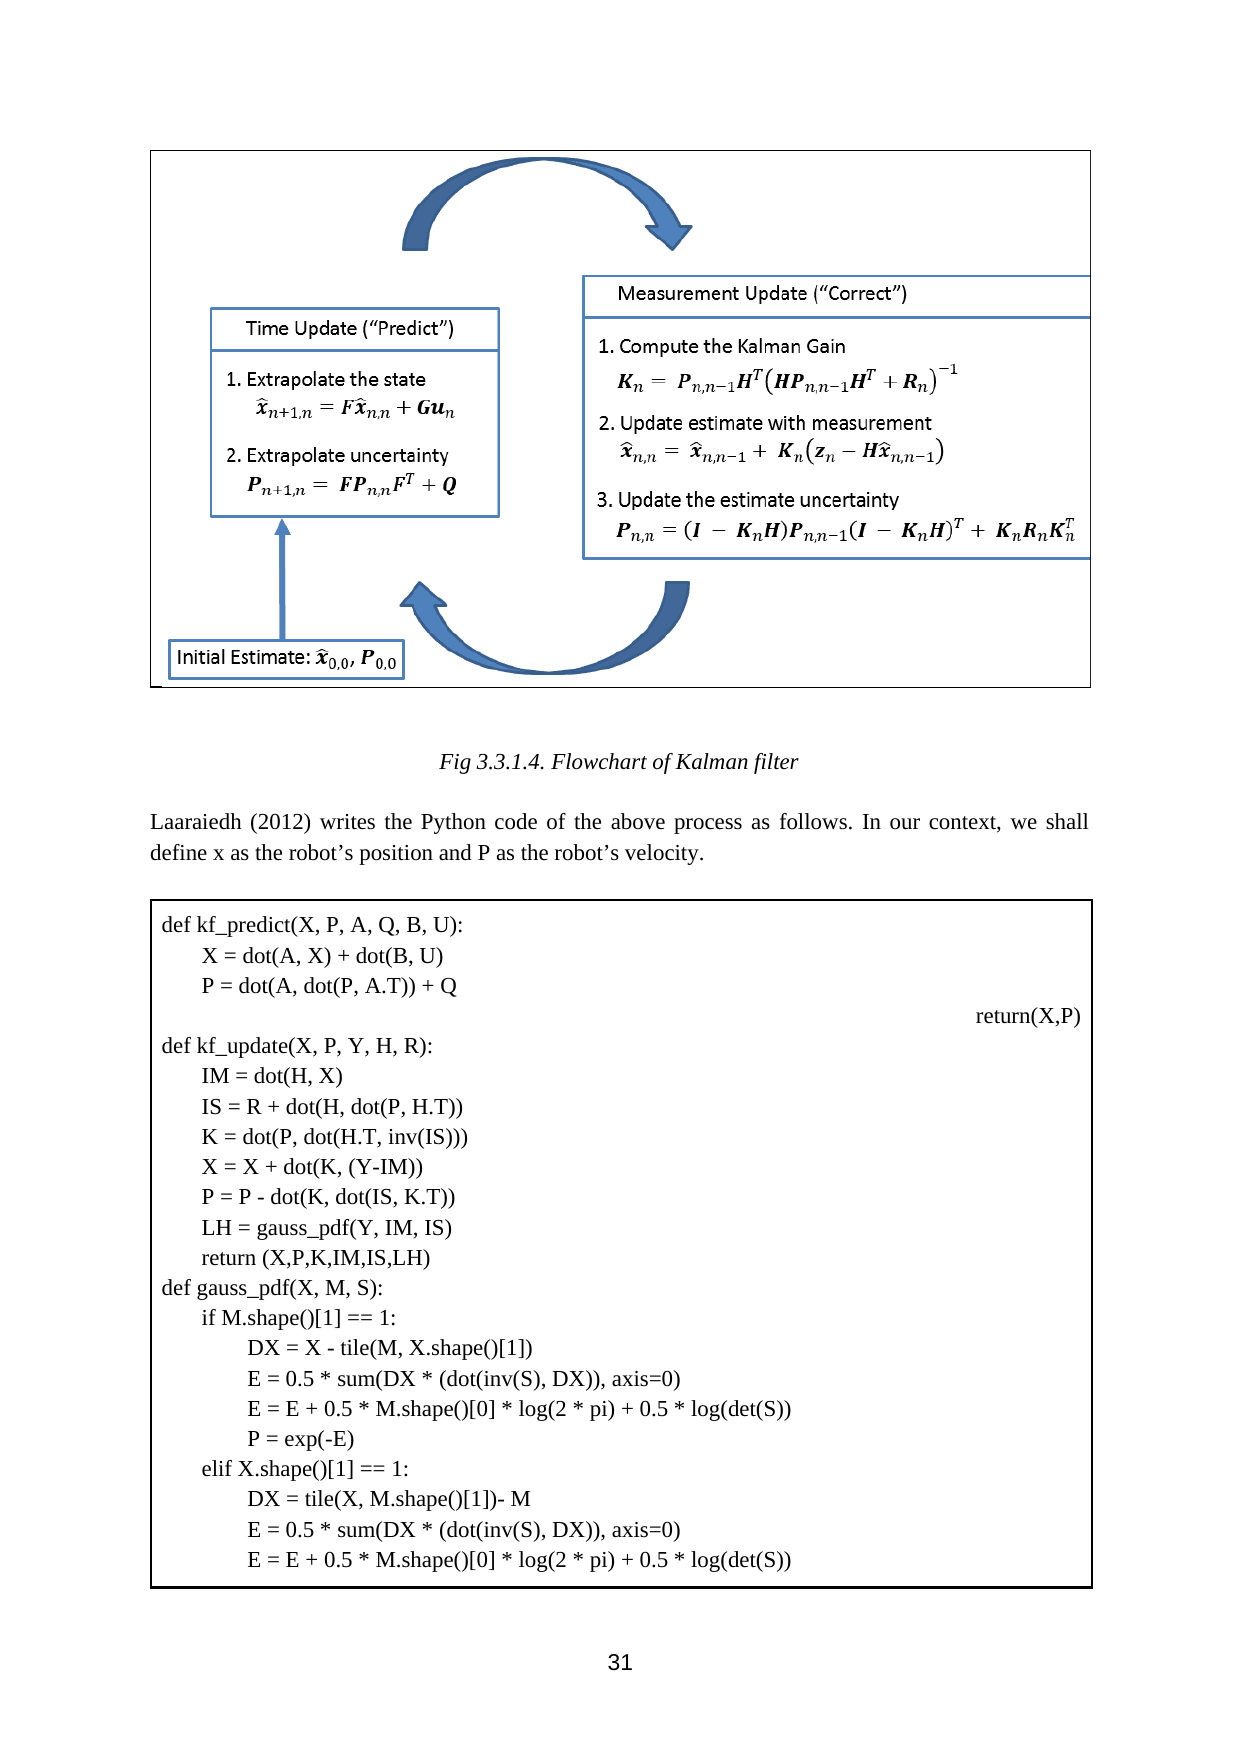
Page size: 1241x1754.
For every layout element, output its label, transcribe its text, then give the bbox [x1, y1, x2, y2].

picture [161, 151, 1091, 687]
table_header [152, 901, 1091, 1586]
table_header [151, 151, 161, 686]
text Fig 3.3.1.4. Flowchart of Kalman filter [150, 748, 1090, 774]
text Laaraiedh (2012) writes the Python code of the above process as follows. In our context, we shall define x as the robot’s position and P as the robot’s velocity. [150, 778, 1090, 865]
